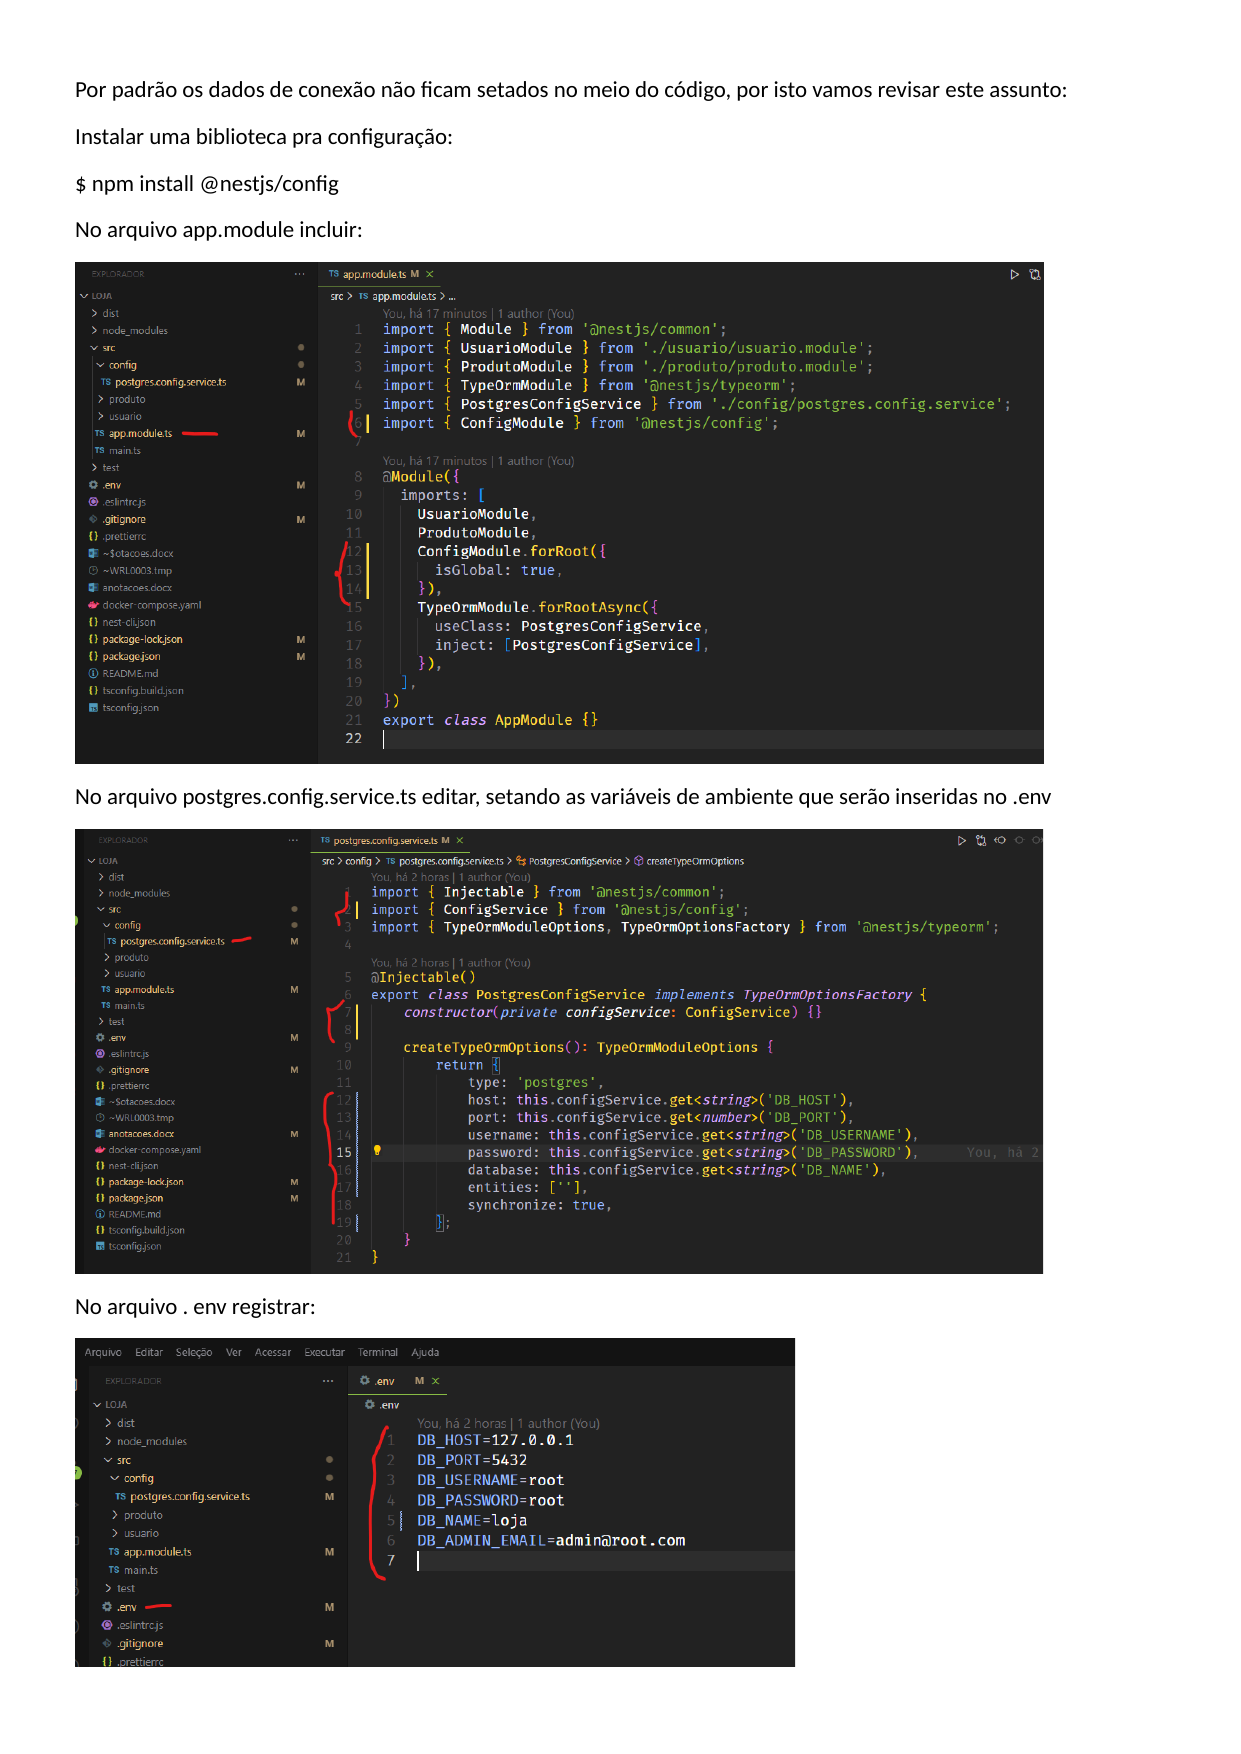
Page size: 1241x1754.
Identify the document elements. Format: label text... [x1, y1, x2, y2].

text Instalar uma biblioteca pra configuração: [75, 122, 1165, 150]
picture [75, 829, 1044, 1274]
text Por padrão os dados de conexão não ficam setados no meio do código, por isto vamos revisar este assunto: [75, 75, 1165, 103]
text No arquivo . env registrar: [75, 1292, 1165, 1320]
picture [75, 1338, 796, 1667]
picture [75, 262, 1044, 764]
text No arquivo app.module incluir: [75, 216, 1165, 244]
text $ npm install @nestjs/config [75, 169, 1165, 197]
text No arquivo postgres.config.service.ts editar, setando as variáveis de ambiente que serão inseridas no .env [75, 782, 1165, 811]
